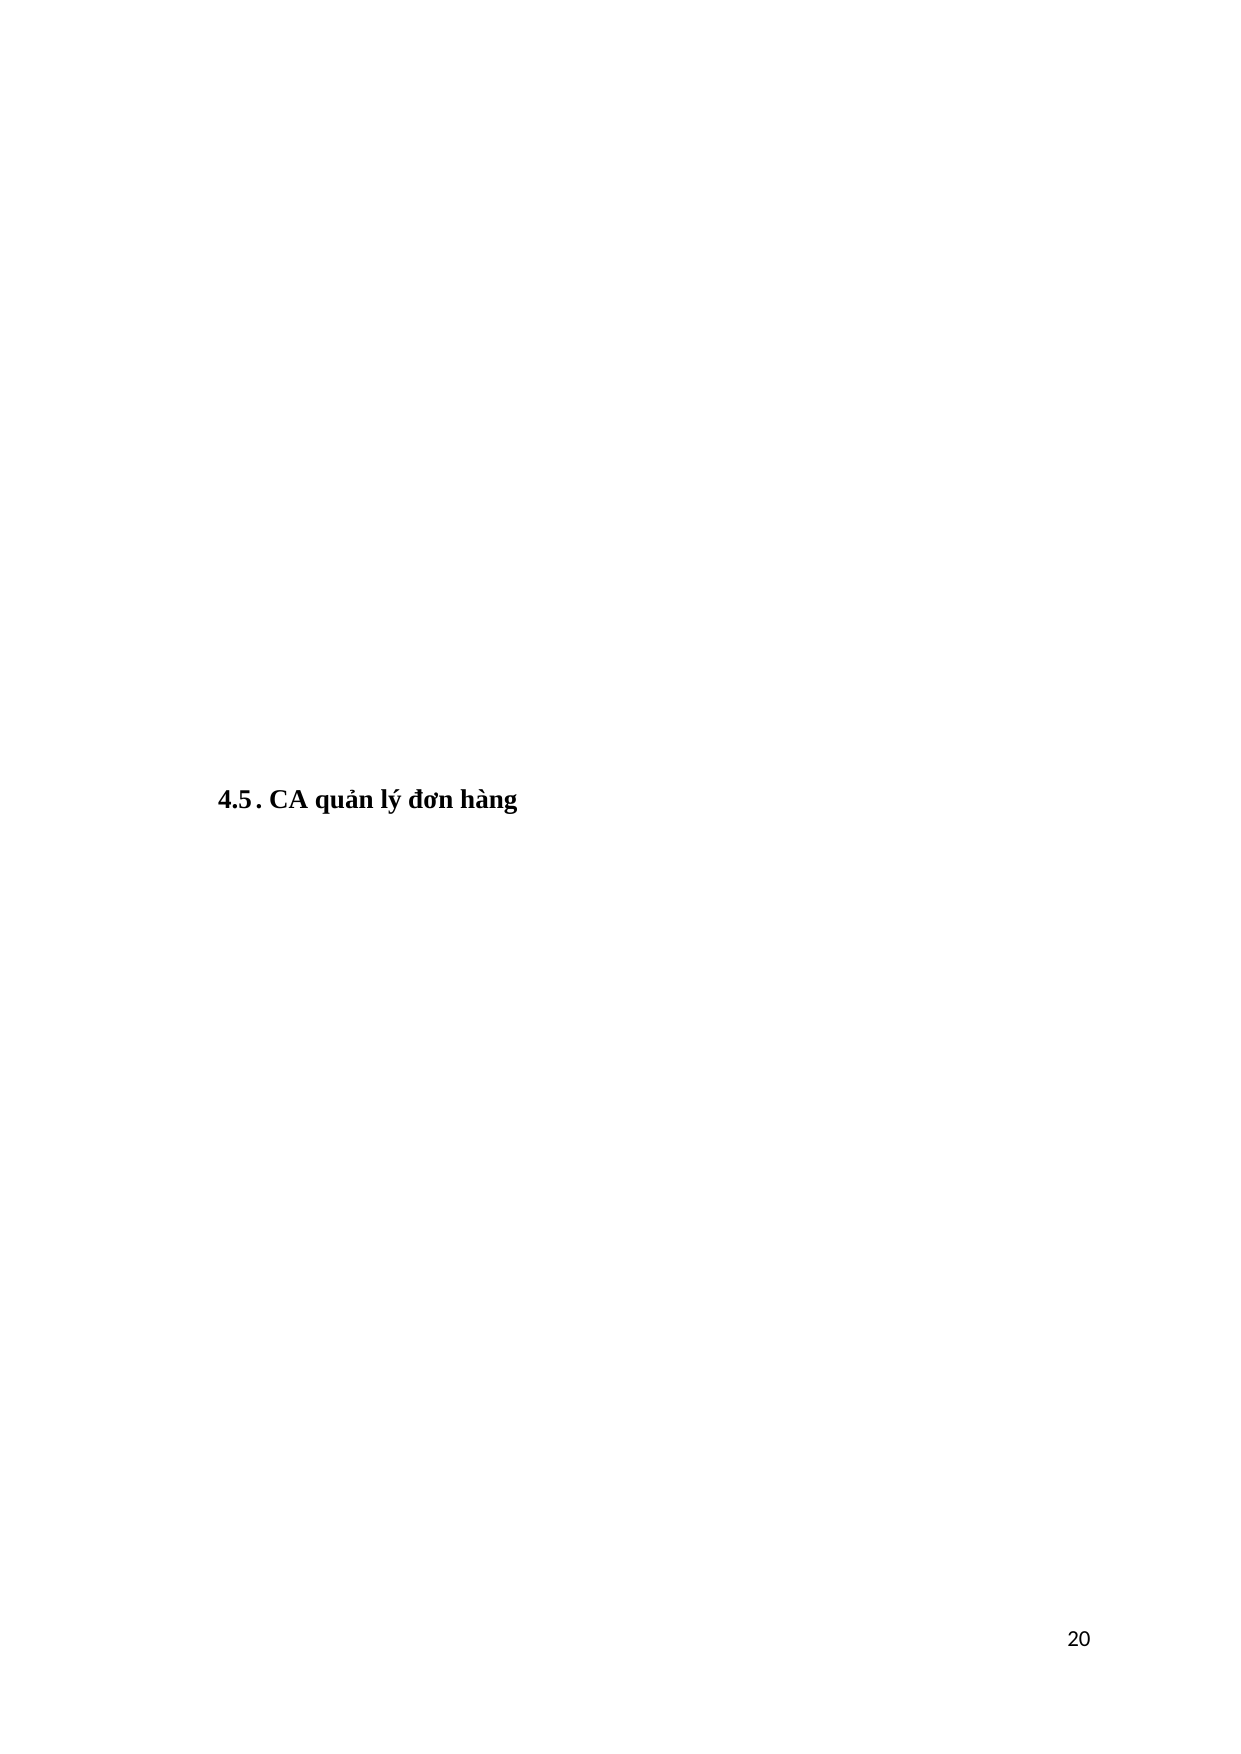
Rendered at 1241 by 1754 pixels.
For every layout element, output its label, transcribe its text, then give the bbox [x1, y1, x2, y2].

list . CA quản lý đơn hàng [218, 783, 1090, 814]
